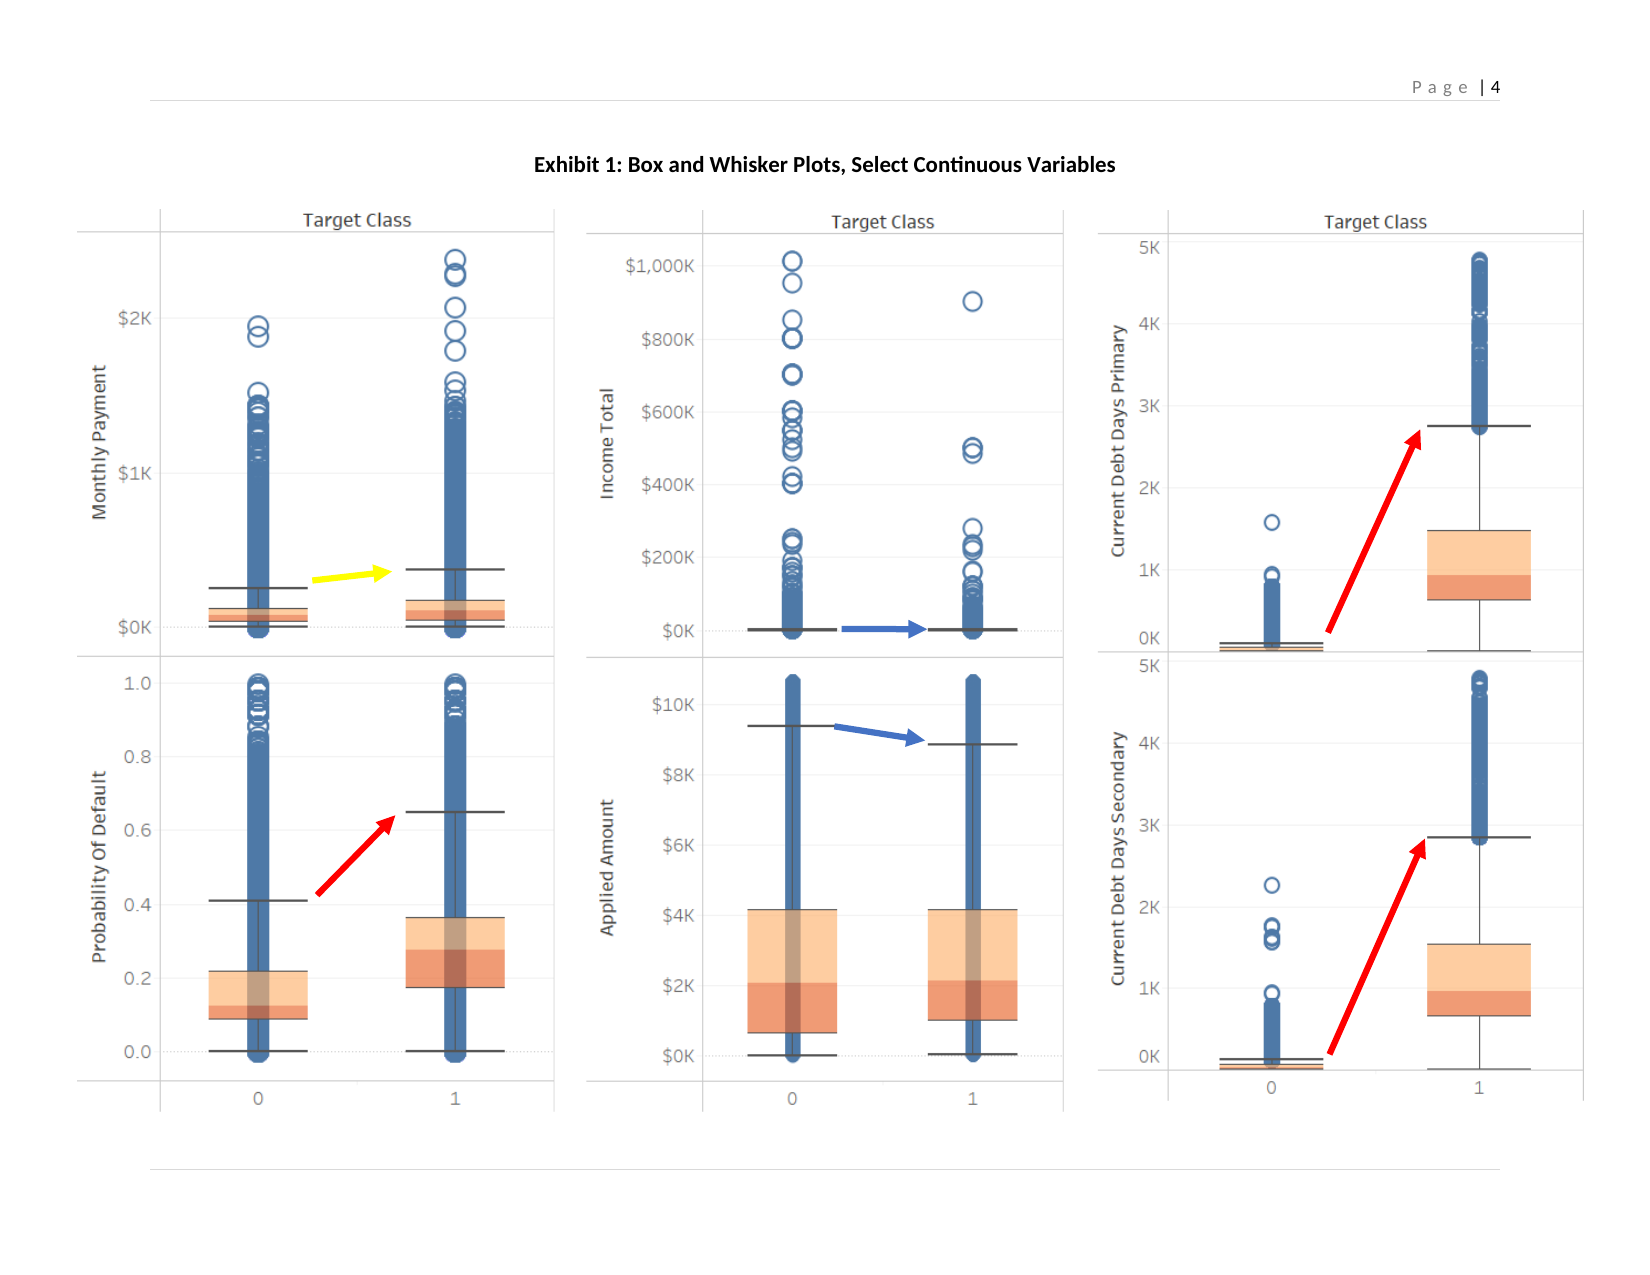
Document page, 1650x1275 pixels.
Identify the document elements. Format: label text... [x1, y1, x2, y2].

text Exhibit 1: Box and Whisker Plots, Select Continuous Variables [150, 150, 1500, 178]
picture [77, 209, 555, 1113]
picture [586, 210, 1064, 1113]
picture [1097, 210, 1584, 1102]
